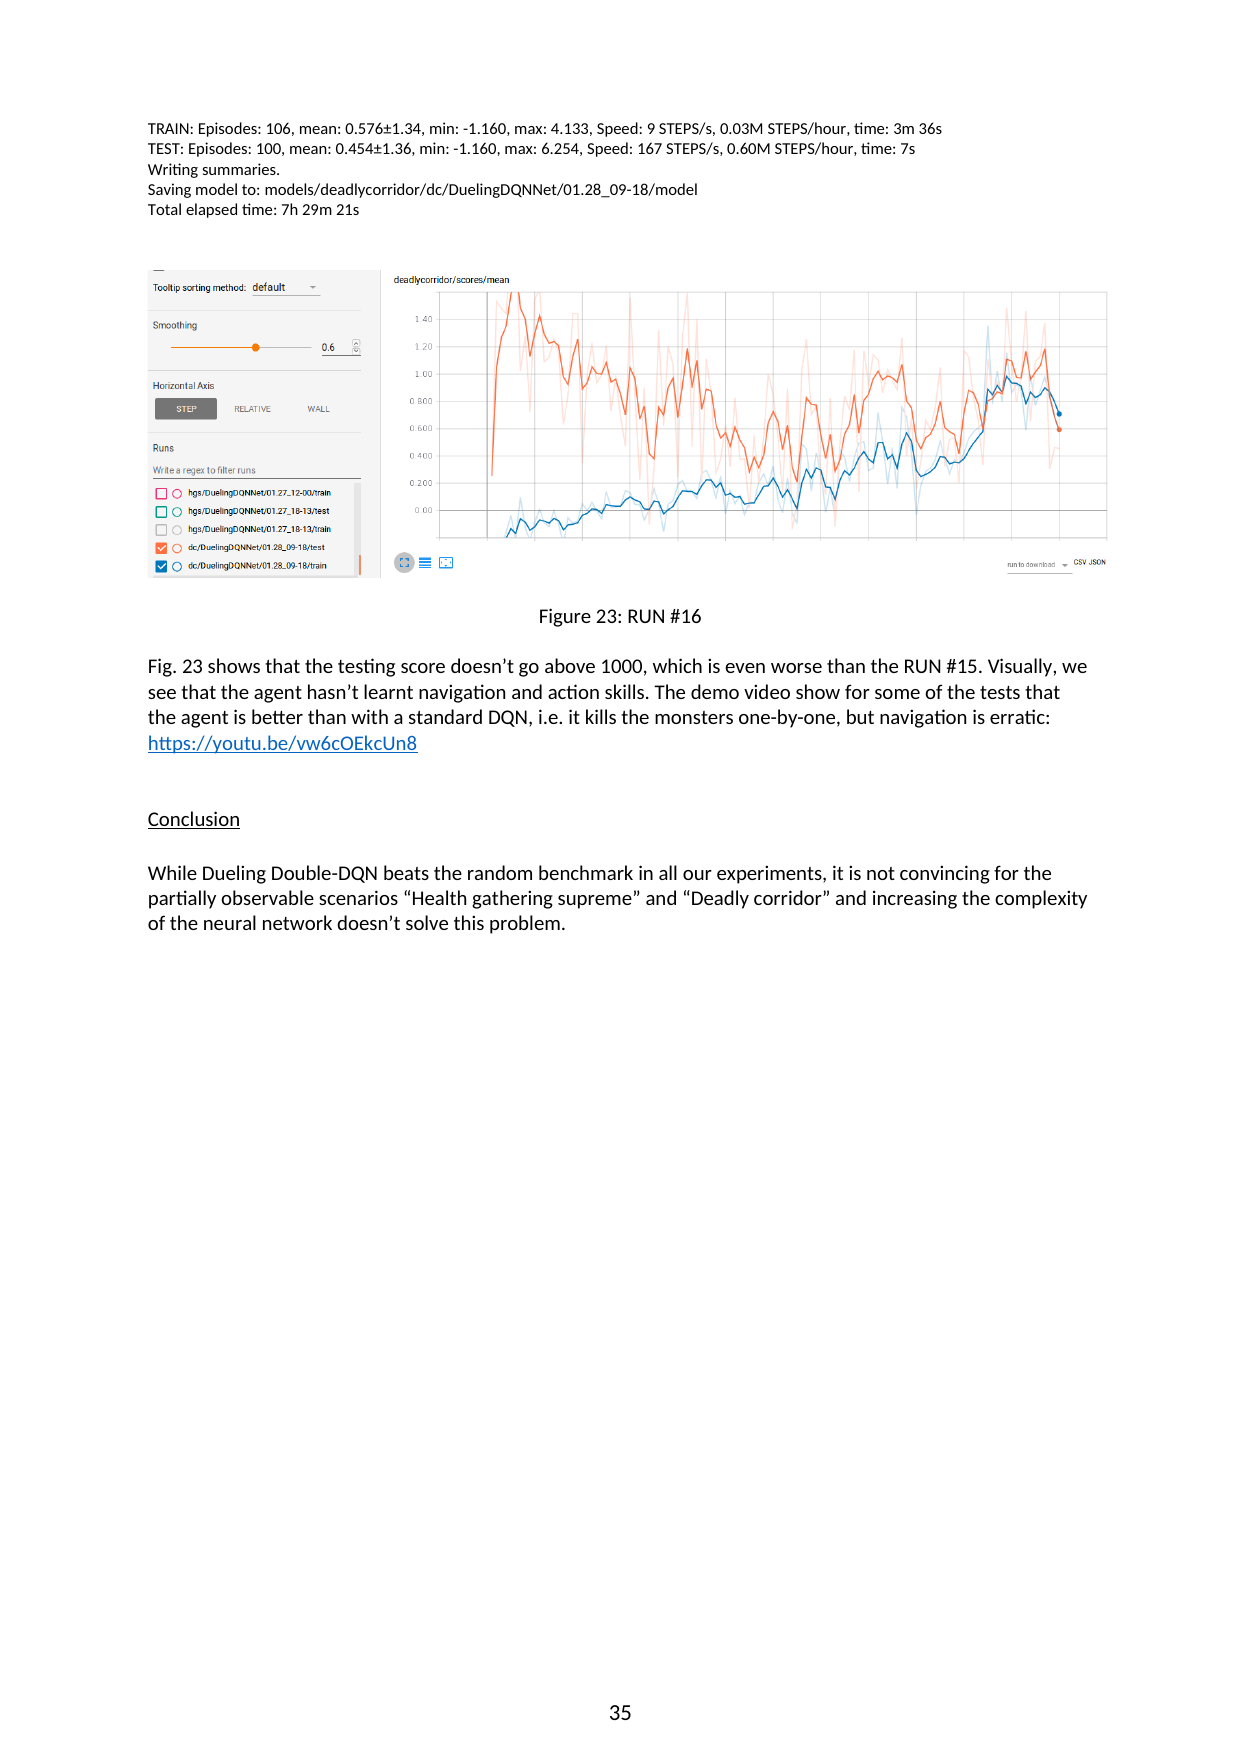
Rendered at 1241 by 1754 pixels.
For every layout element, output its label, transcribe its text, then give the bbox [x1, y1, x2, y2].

text TEST: Episodes: 100, mean: 0.454±1.36, min: -1.160, max: 6.254, Speed: 167 STEPS/s, 0.60M STEPS/hour, time: 7s [148, 138, 1093, 159]
text TRAIN: Episodes: 106, mean: 0.576±1.34, min: -1.160, max: 4.133, Speed: 9 STEPS/s, 0.03M STEPS/hour, time: 3m 36s [148, 118, 1093, 138]
text Total elapsed time: 7h 29m 21s [148, 199, 1093, 220]
picture [147, 270, 1115, 578]
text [148, 179, 1093, 199]
text Figure 23: RUN #16 [148, 603, 1093, 628]
text Writing summaries. [148, 159, 1093, 179]
text While Dueling Double-DQN beats the random benchmark in all our experiments, it is not convincing for the partially observable scenarios “Health gathering supreme” and “Deadly corridor” and increasing the complexity of the neural network doesn’t solve this problem. [148, 860, 1093, 936]
text Fig. 23 shows that the testing score doesn’t go above 1000, which is even worse than the RUN #15. Visually, we see that the agent hasn’t learnt navigation and action skills. The demo video show for some of the tests that the agent is better than with a standard DQN, i.e. it kills the monsters one-by-one, but navigation is erratic: https://youtu.be/vw6cOEkcUn8 [148, 654, 1093, 755]
text Conclusion [148, 806, 1093, 832]
